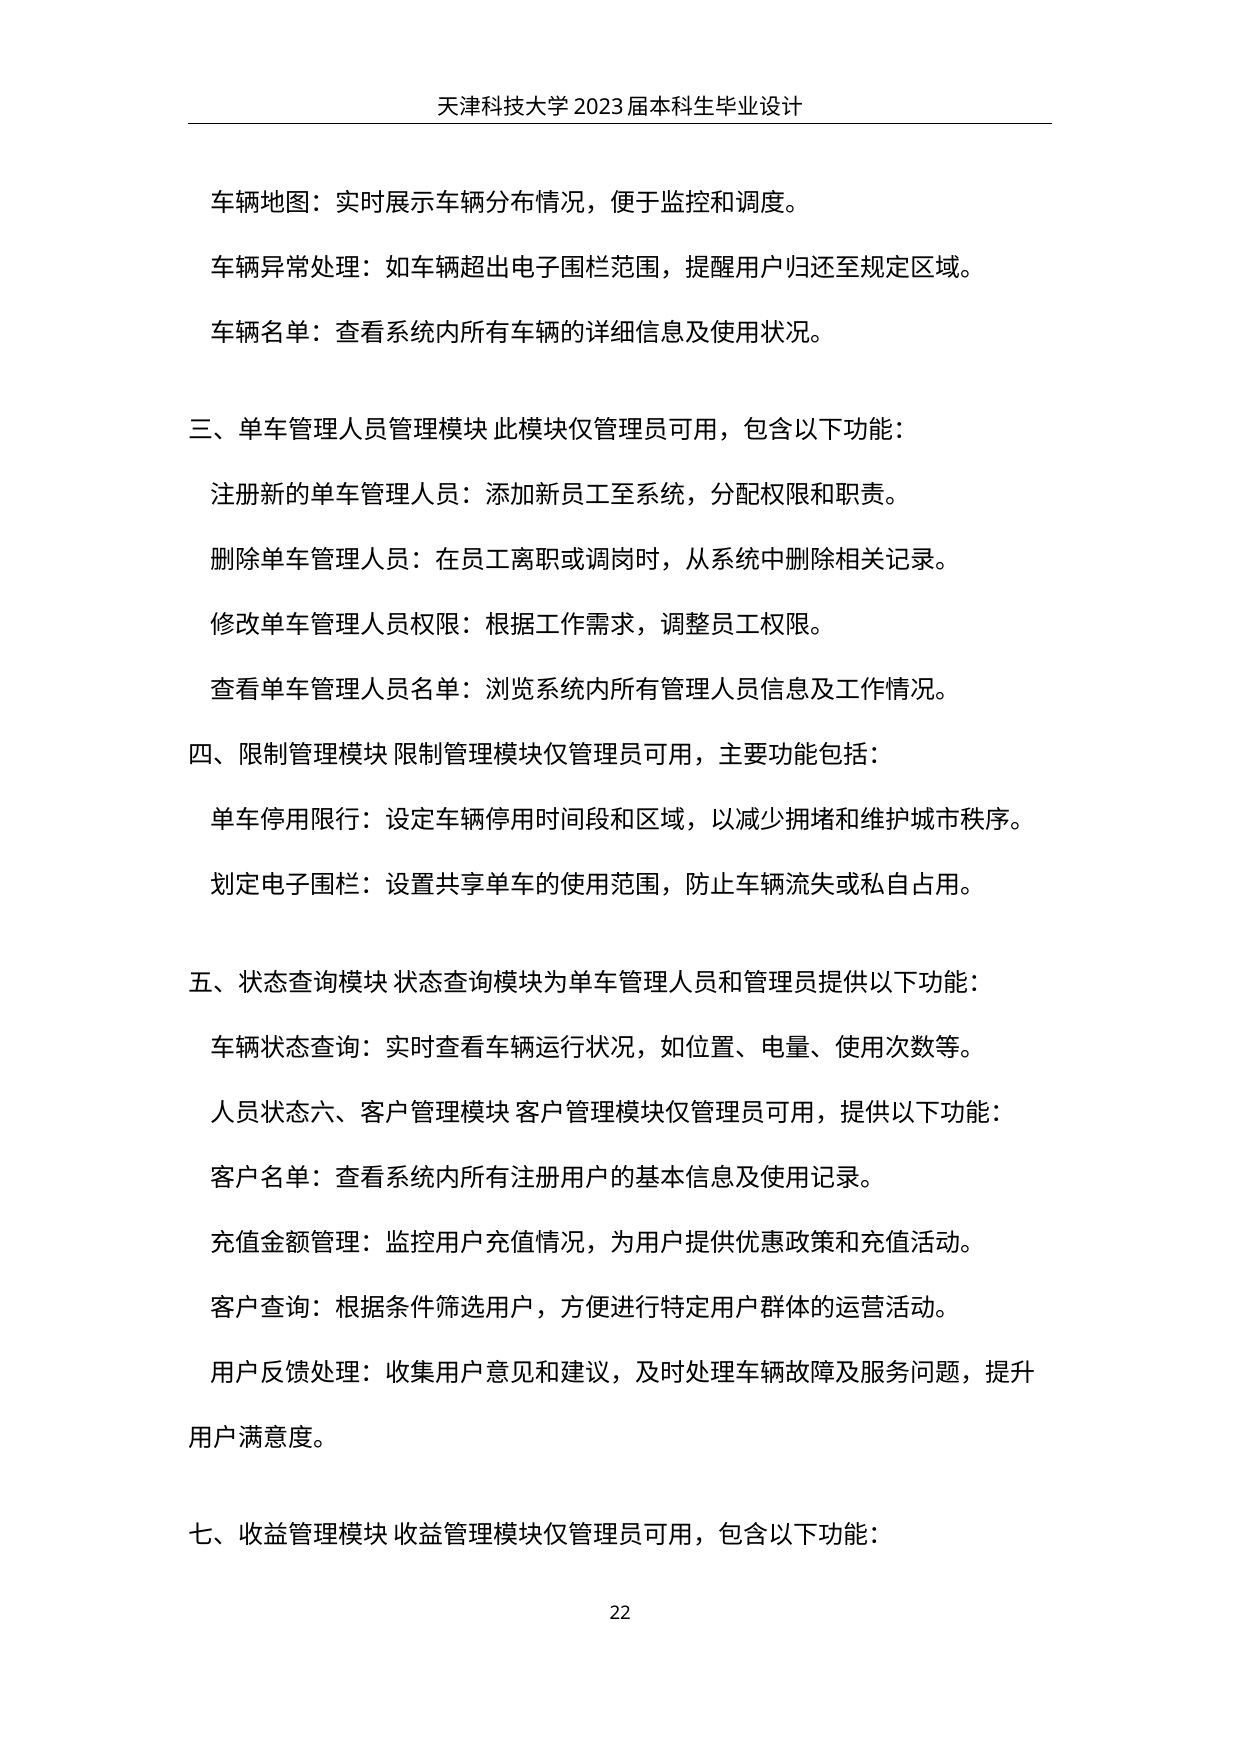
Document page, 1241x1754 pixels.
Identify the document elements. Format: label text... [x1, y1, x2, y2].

text 客户名单：查看系统内所有注册用户的基本信息及使用记录。 [188, 1143, 1052, 1208]
text 车辆状态查询：实时查看车辆运行状况，如位置、电量、使用次数等。 [188, 1013, 1052, 1078]
text 五、状态查询模块 状态查询模块为单车管理人员和管理员提供以下功能： [188, 948, 1052, 1013]
text 七、收益管理模块 收益管理模块仅管理员可用，包含以下功能： [188, 1500, 1052, 1565]
text 四、限制管理模块 限制管理模块仅管理员可用，主要功能包括： [188, 720, 1052, 785]
text 三、单车管理人员管理模块 此模块仅管理员可用，包含以下功能： [188, 395, 1052, 460]
text 充值金额管理：监控用户充值情况，为用户提供优惠政策和充值活动。 [188, 1208, 1052, 1273]
text 删除单车管理人员：在员工离职或调岗时，从系统中删除相关记录。 [188, 525, 1052, 590]
text 人员状态六、客户管理模块 客户管理模块仅管理员可用，提供以下功能： [188, 1078, 1052, 1143]
text 修改单车管理人员权限：根据工作需求，调整员工权限。 [188, 590, 1052, 655]
text 客户查询：根据条件筛选用户，方便进行特定用户群体的运营活动。 [188, 1273, 1052, 1338]
text 查看单车管理人员名单：浏览系统内所有管理人员信息及工作情况。 [188, 655, 1052, 720]
text 用户反馈处理：收集用户意见和建议，及时处理车辆故障及服务问题，提升用户满意度。 [188, 1338, 1052, 1468]
text 车辆名单：查看系统内所有车辆的详细信息及使用状况。 [188, 298, 1052, 363]
text 车辆地图：实时展示车辆分布情况，便于监控和调度。 [188, 168, 1052, 233]
text 划定电子围栏：设置共享单车的使用范围，防止车辆流失或私自占用。 [188, 850, 1052, 915]
text 单车停用限行：设定车辆停用时间段和区域，以减少拥堵和维护城市秩序。 [188, 785, 1052, 850]
text 注册新的单车管理人员：添加新员工至系统，分配权限和职责。 [188, 460, 1052, 525]
text 车辆异常处理：如车辆超出电子围栏范围，提醒用户归还至规定区域。 [188, 233, 1052, 298]
